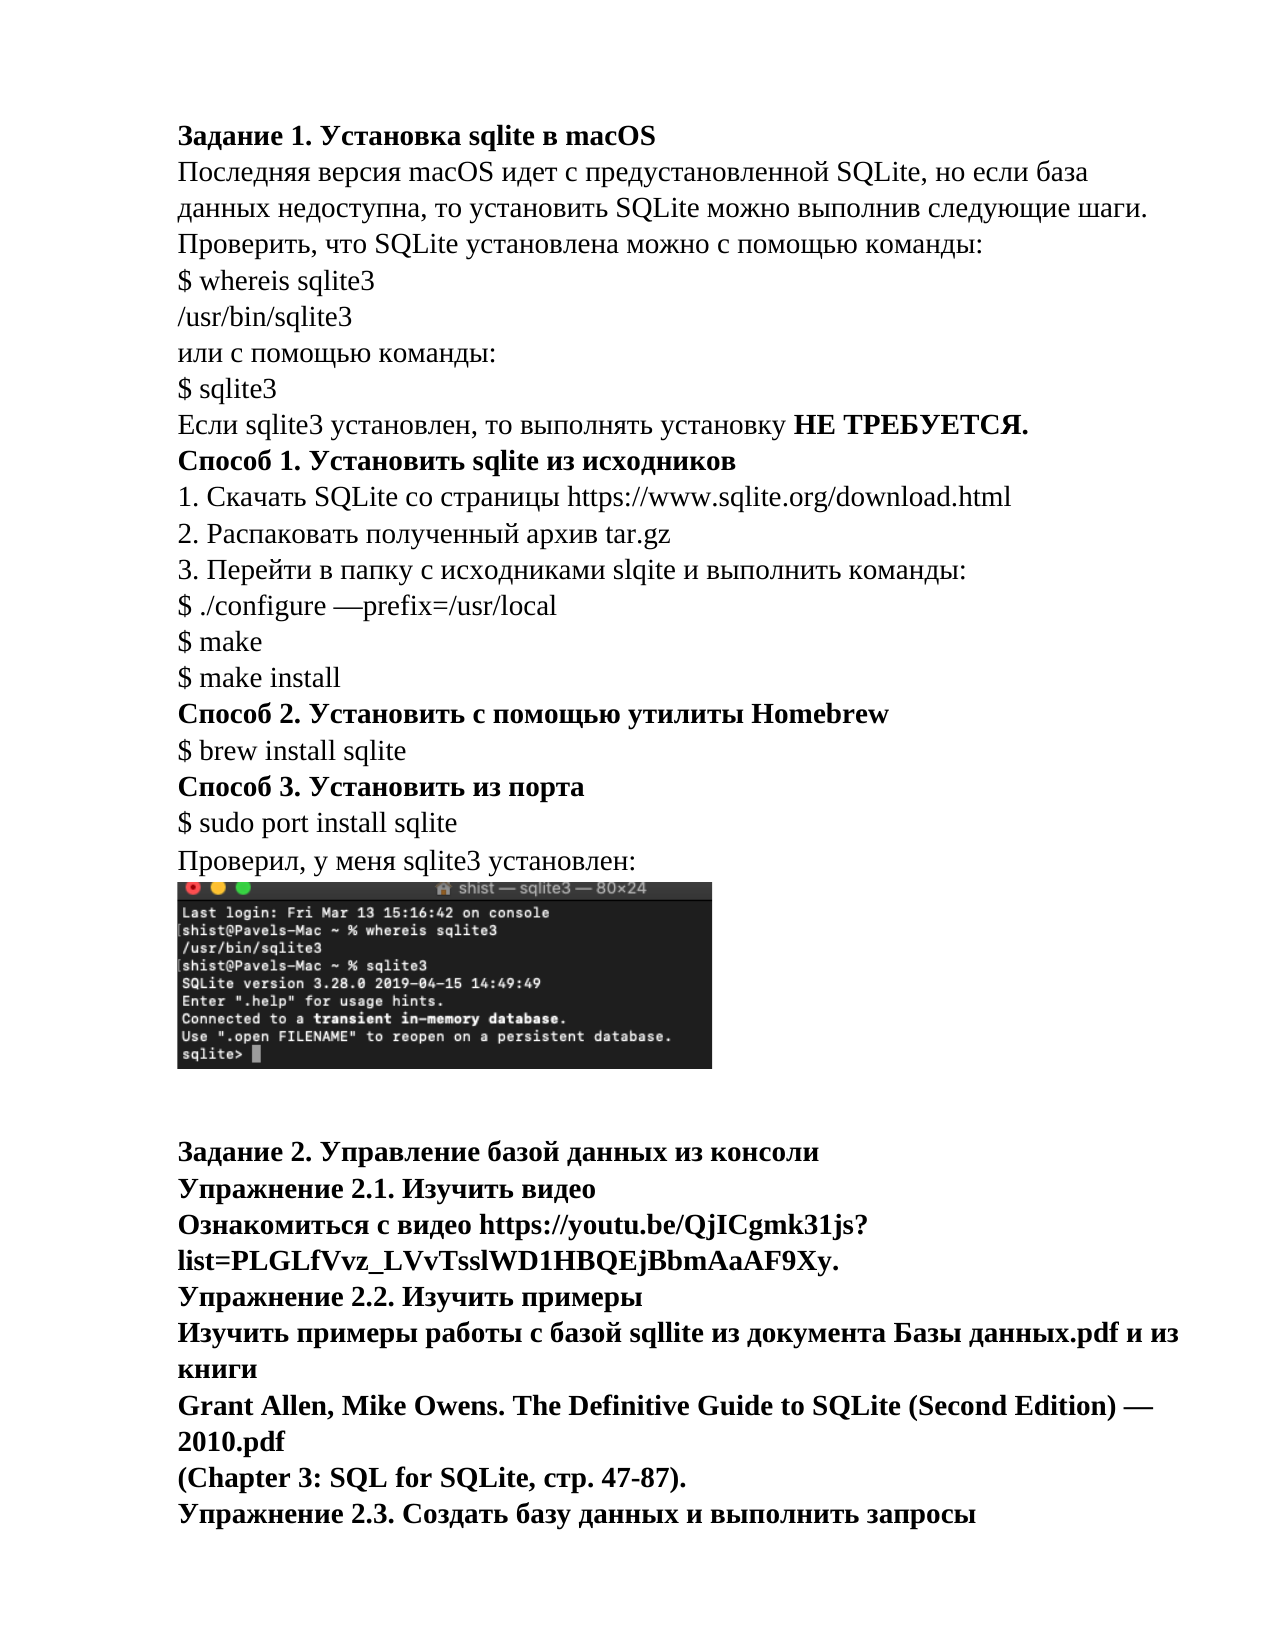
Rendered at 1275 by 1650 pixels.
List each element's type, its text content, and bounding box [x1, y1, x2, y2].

list $ sqlite3 [177, 371, 1186, 405]
list list=PLGLfVvz_LVvTsslWD1HBQEjBbmAaAF9Xy. [177, 1243, 1186, 1277]
list $ whereis sqlite3 [177, 263, 1186, 296]
text Проверил, у меня sqlite3 установлен: [177, 843, 1186, 877]
list данных недоступна, то установить SQLite можно выполнив следующие шаги. [177, 190, 1186, 224]
list Способ 3. Установить из порта [177, 769, 1186, 802]
list (Chapter 3: SQL for SQLite, стр. 47-87). [177, 1460, 1186, 1493]
list 2. Распаковать полученный архив tar.gz [177, 516, 1186, 549]
list Изучить примеры работы с базой sqllite из документа Базы данных.pdf и из книги [177, 1315, 1186, 1385]
list или с помощью команды: [177, 335, 1186, 368]
list /usr/bin/sqlite3 [177, 299, 1186, 332]
list Задание 2. Управление базой данных из консоли [177, 1134, 1186, 1168]
list 1. Скачать SQLite со страницы https://www.sqlite.org/download.html [177, 479, 1186, 513]
list $ ./configure —prefix=/usr/local [177, 588, 1186, 622]
list Способ 1. Установить sqlite из исходников [177, 443, 1186, 477]
list Упражнение 2.3. Создать базу данных и выполнить запросы [177, 1496, 1186, 1529]
list Упражнение 2.2. Изучить примеры [177, 1279, 1186, 1313]
list Ознакомиться с видео https://youtu.be/QjICgmk31js? [177, 1207, 1186, 1240]
list 3. Перейти в папку с исходниками slqite и выполнить команды: [177, 552, 1186, 585]
list Задание 1. Установка sqlite в macOS [177, 118, 1186, 152]
list Если sqlite3 установлен, то выполнять установку НЕ ТРЕБУЕТСЯ. [177, 407, 1186, 441]
picture [177, 882, 713, 1069]
text $ sudo port install sqlite [177, 805, 1186, 838]
list Проверить, что SQLite установлена можно с помощью команды: [177, 227, 1186, 260]
list Последняя версия macOS идет с предустановленной SQLite, но если база [177, 154, 1186, 188]
list Упражнение 2.1. Изучить видео [177, 1171, 1186, 1204]
list Grant Allen, Mike Owens. The Definitive Guide to SQLite (Second Edition) — 2010.pdf [177, 1388, 1186, 1457]
list $ make [177, 624, 1186, 658]
list $ brew install sqlite [177, 733, 1186, 766]
list Способ 2. Установить с помощью утилиты Homebrew [177, 696, 1186, 730]
list $ make install [177, 660, 1186, 694]
